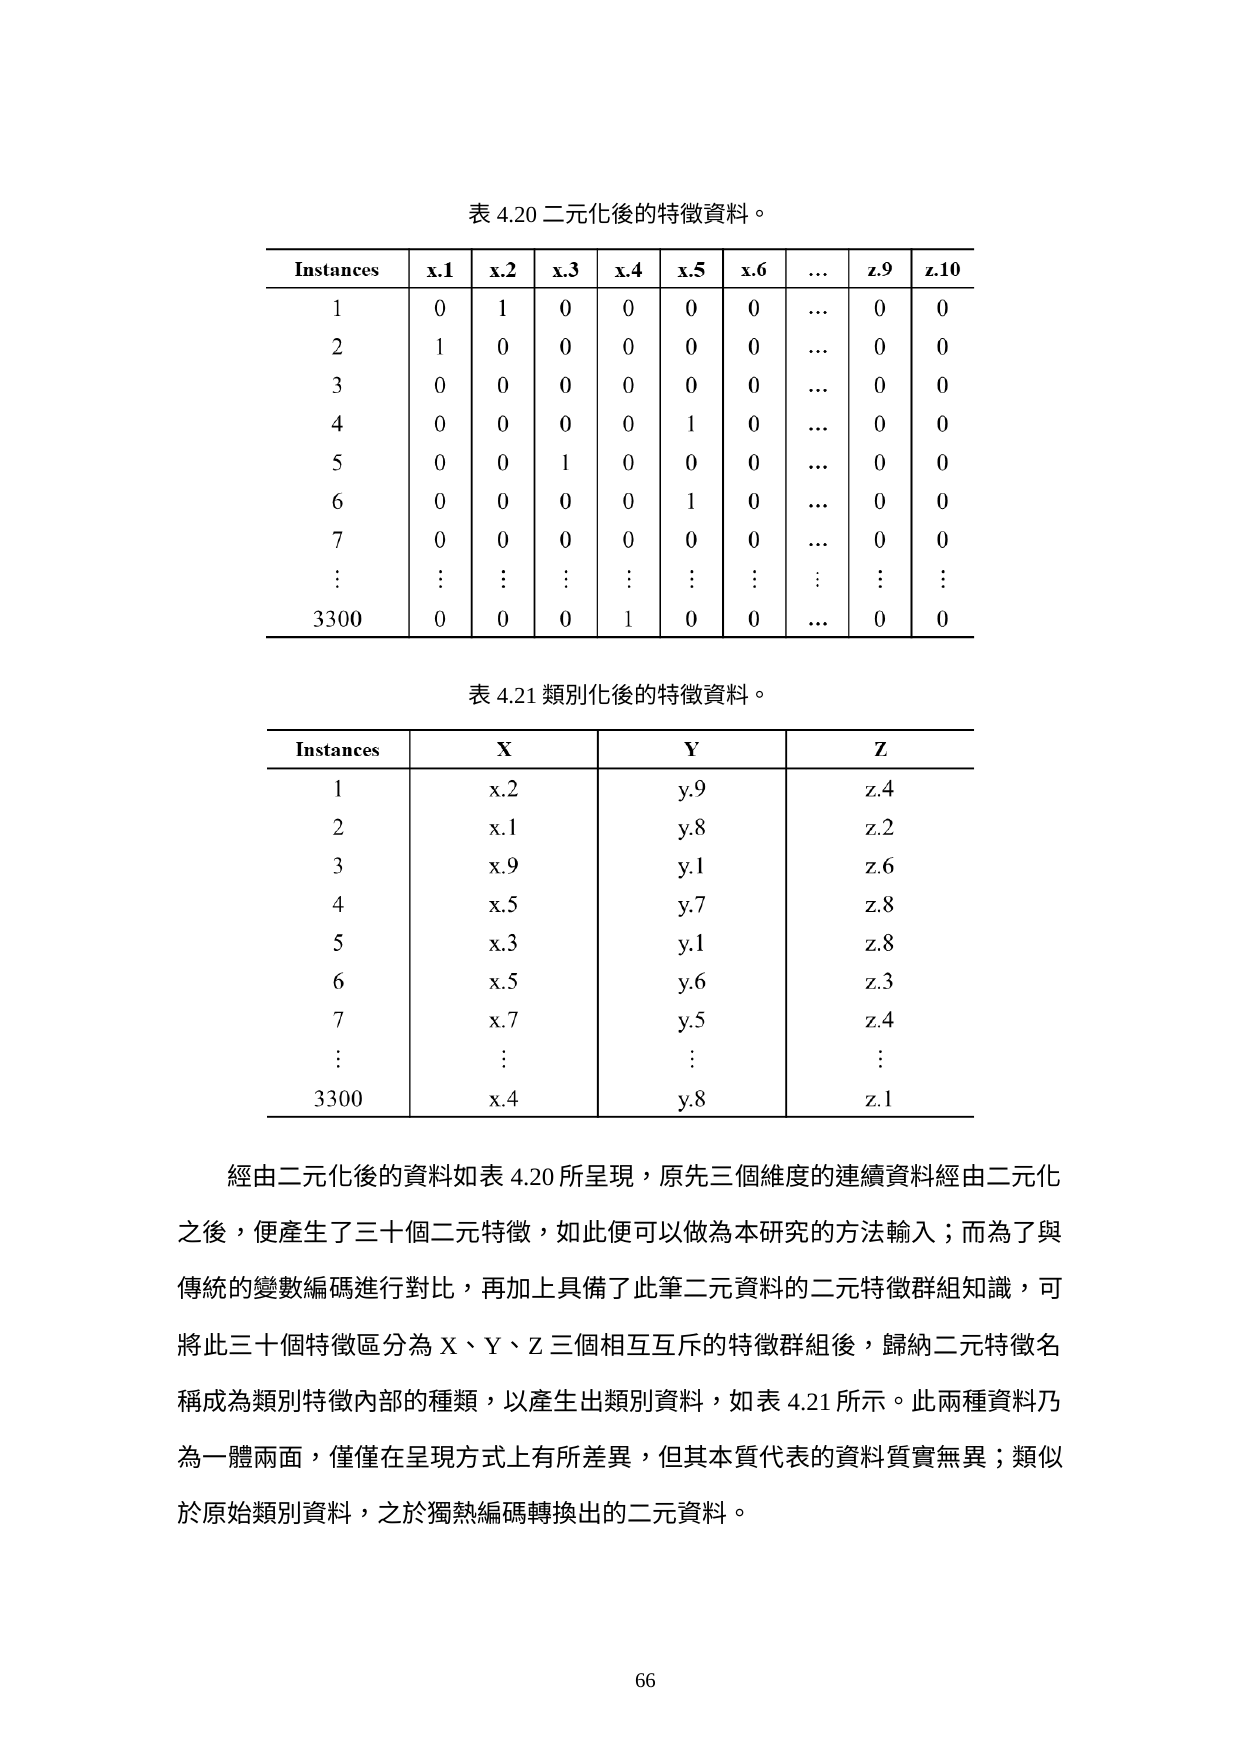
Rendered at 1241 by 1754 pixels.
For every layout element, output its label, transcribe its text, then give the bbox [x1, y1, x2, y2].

picture [265, 248, 975, 646]
picture [266, 728, 975, 1126]
